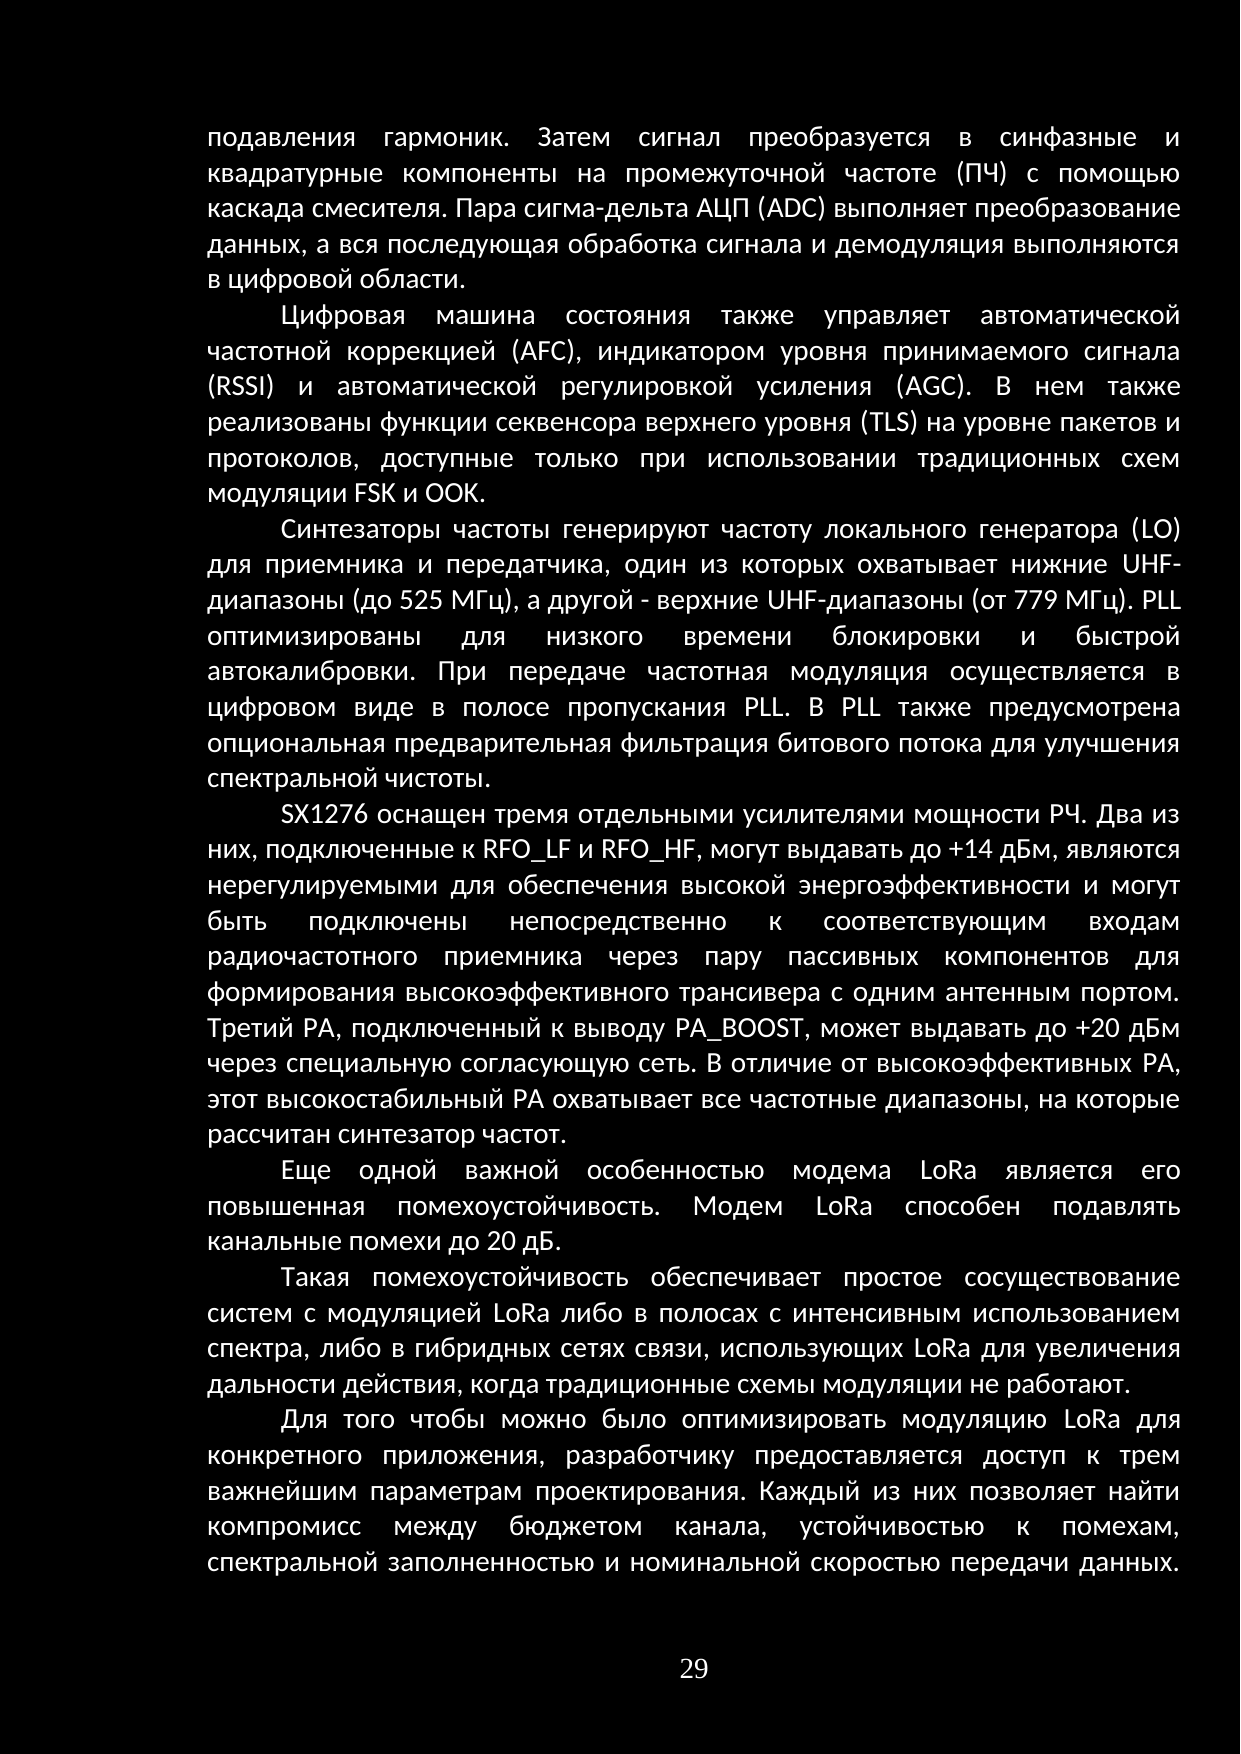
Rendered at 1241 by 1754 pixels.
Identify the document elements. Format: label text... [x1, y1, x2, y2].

text Синтезаторы частоты генерируют частоту локального генератора (LO) для приемника и передатчика, один из которых охватывает нижние UHF-диапазоны (до 525 МГц), а другой - верхние UHF-диапазоны (от 779 МГц). PLL оптимизированы для низкого времени блокировки и быстрой автокалибровки. При передаче частотная модуляция осуществляется в цифровом виде в полосе пропускания PLL. В PLL также предусмотрена опциональная предварительная фильтрация битового потока для улучшения спектральной чистоты. [207, 510, 1181, 795]
text Еще одной важной особенностью модема LoRa является его повышенная помехоустойчивость. Модем LoRa способен подавлять канальные помехи до 20 дБ. [207, 1151, 1181, 1258]
text Такая помехоустойчивость обеспечивает простое сосуществование систем с модуляцией LoRa либо в полосах с интенсивным использованием спектра, либо в гибридных сетях связи, использующих LoRa для увеличения дальности действия, когда традиционные схемы модуляции не работают. [207, 1258, 1181, 1401]
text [207, 1401, 1181, 1579]
text SX1276 оснащен тремя отдельными усилителями мощности РЧ. Два из них, подключенные к RFO_LF и RFO_HF, могут выдавать до +14 дБм, являются нерегулируемыми для обеспечения высокой энергоэффективности и могут быть подключены непосредственно к соответствующим входам радиочастотного приемника через пару пассивных компонентов для формирования высокоэффективного трансивера с одним антенным портом. Третий PA, подключенный к выводу PA_BOOST, может выдавать до +20 дБм через специальную согласующую сеть. В отличие от высокоэффективных PA, этот высокостабильный PA охватывает все частотные диапазоны, на которые рассчитан синтезатор частот. [207, 795, 1181, 1151]
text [207, 118, 1181, 296]
text Цифровая машина состояния также управляет автоматической частотной коррекцией (AFC), индикатором уровня принимаемого сигнала (RSSI) и автоматической регулировкой усиления (AGC). В нем также реализованы функции секвенсора верхнего уровня (TLS) на уровне пакетов и протоколов, доступные только при использовании традиционных схем модуляции FSK и OOK. [207, 296, 1181, 510]
